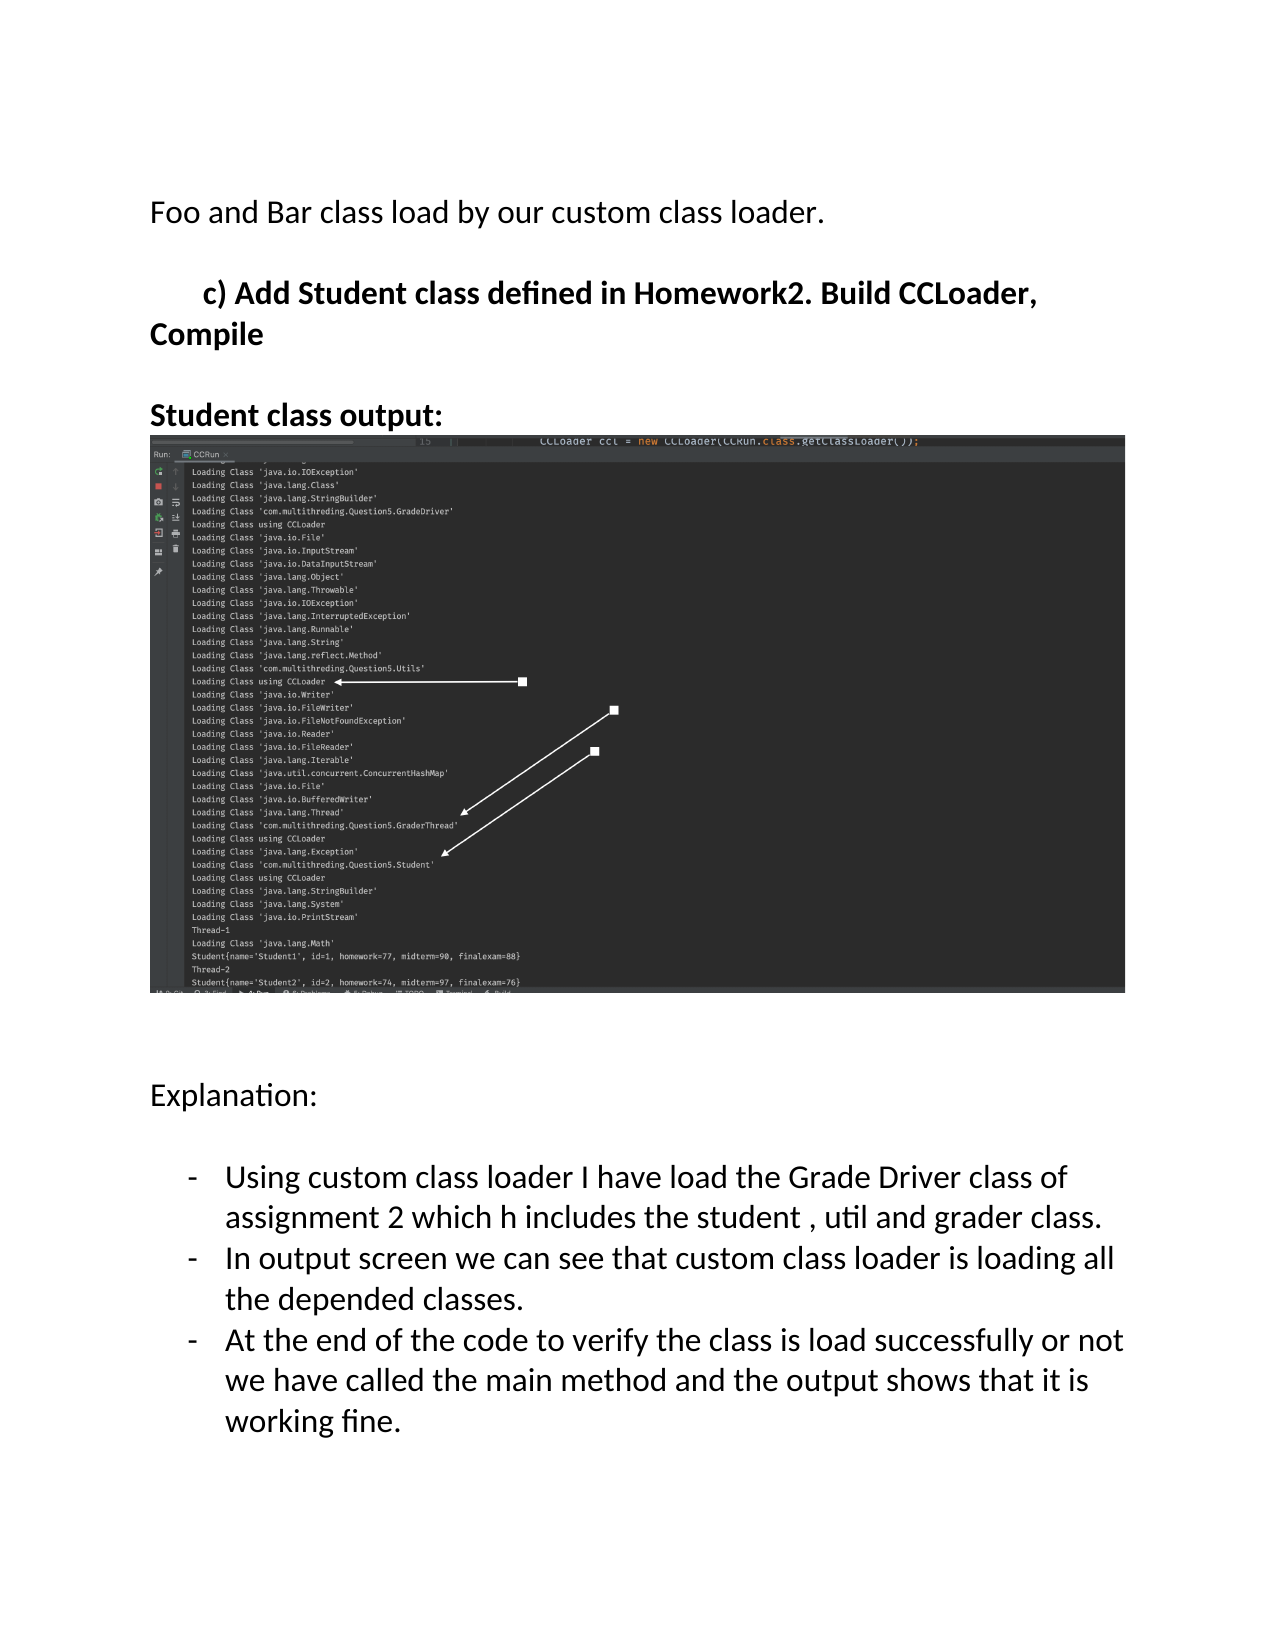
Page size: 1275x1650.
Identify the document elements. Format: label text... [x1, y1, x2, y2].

text Explanation: [150, 1074, 1125, 1115]
text c) Add Student class defined in Homework2. Build CCLoader, Compile [150, 272, 1125, 354]
list Using custom class loader I have load the Grade Driver class of assignment 2 which h includes the student , util and grader class. [187, 1156, 1125, 1237]
list At the end of the code to verify the class is load successfully or not we have called the main method and the output shows that it is working fine. [187, 1318, 1125, 1441]
text Student class output: [150, 394, 1125, 435]
list In output screen we can see that custom class loader is loading all the depended classes. [187, 1237, 1125, 1318]
text Foo and Bar class load by our custom class loader. [150, 191, 1125, 231]
picture [150, 435, 1125, 993]
